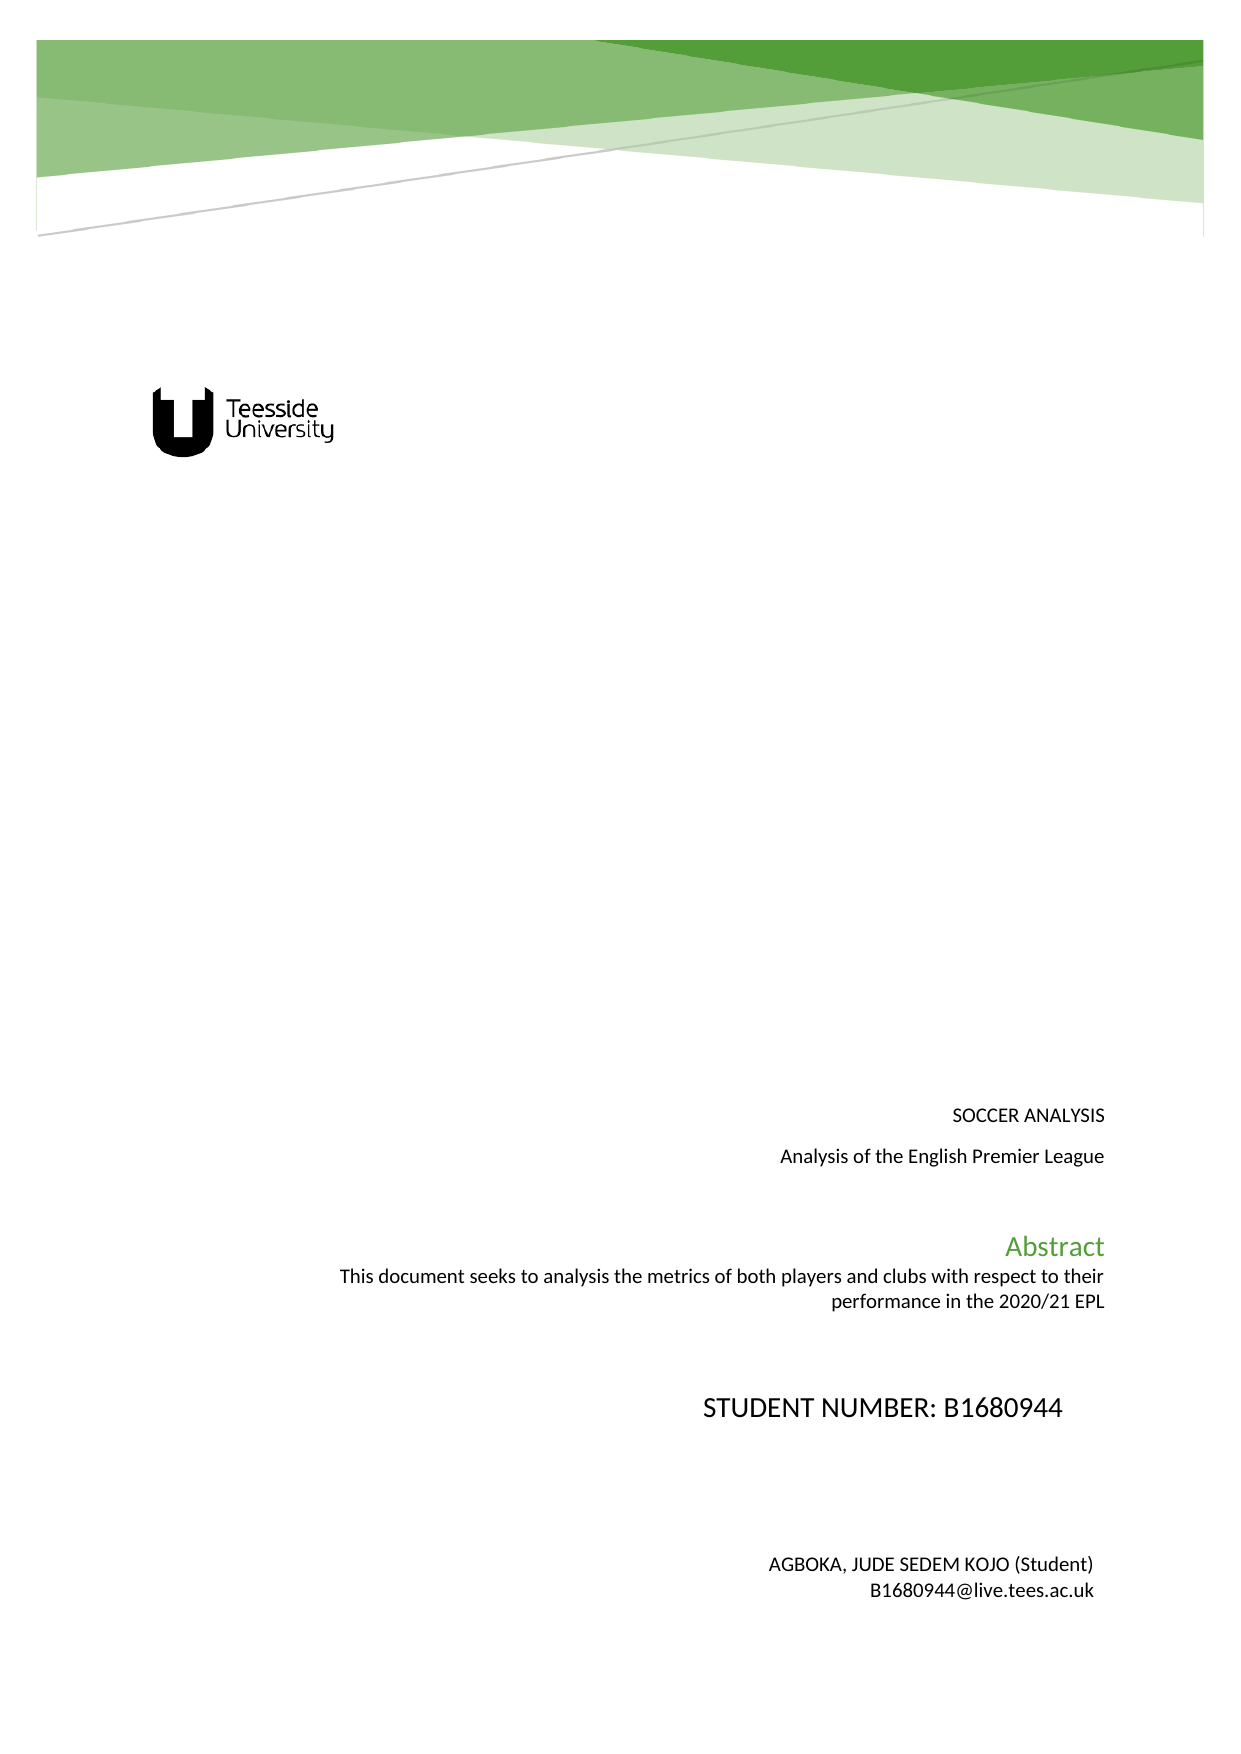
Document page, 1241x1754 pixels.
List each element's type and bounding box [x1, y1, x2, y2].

picture [36, 40, 1204, 253]
picture [150, 298, 336, 492]
